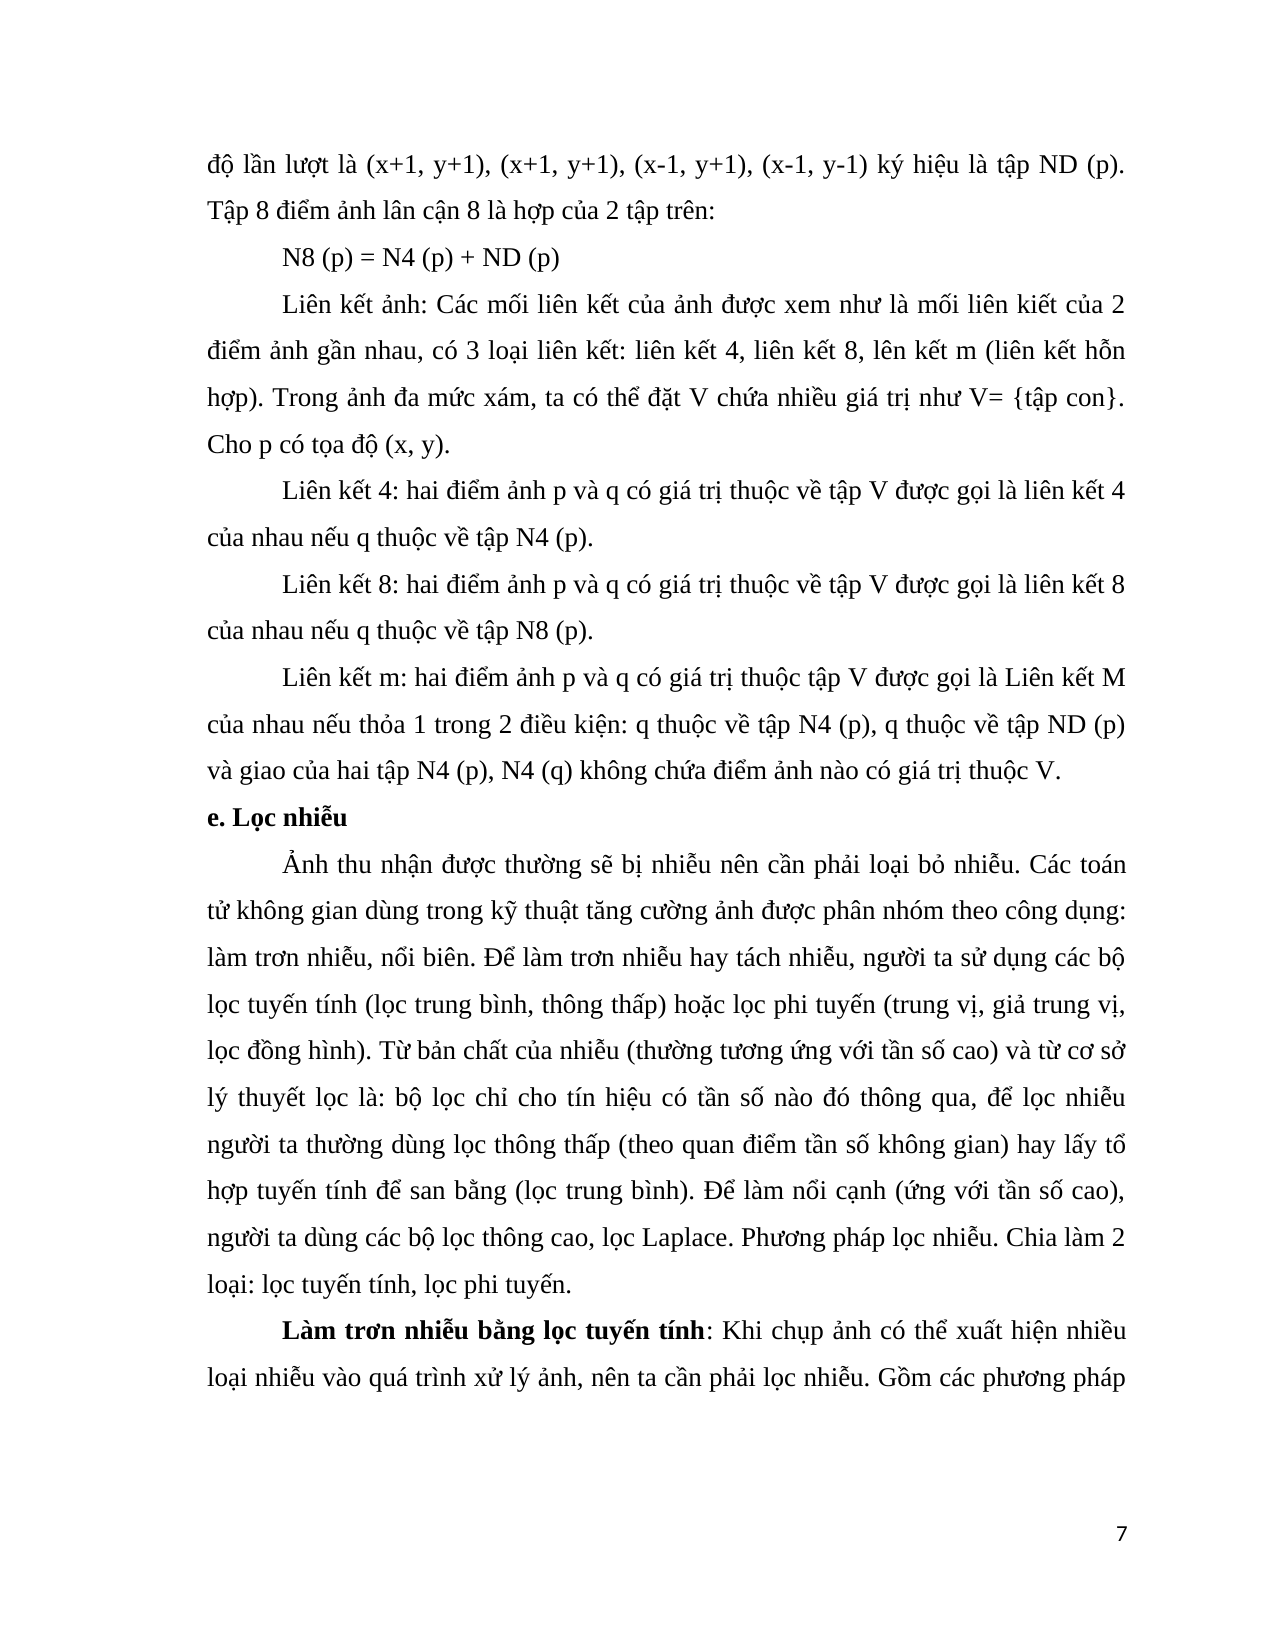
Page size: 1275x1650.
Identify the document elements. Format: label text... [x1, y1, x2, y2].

text Liên kết 8: hai điểm ảnh p và q có giá trị thuộc về tập V được gọi là liên kết 8 của nhau nếu q thuộc về tập N8 (p). [207, 568, 1127, 646]
text Liên kết ảnh: Các mối liên kết của ảnh được xem như là mối liên kiết của 2 điểm ảnh gần nhau, có 3 loại liên kết: liên kết 4, liên kết 8, lên kết m (liên kết hỗn hợp). Trong ảnh đa mức xám, ta có thể đặt V chứa nhiều giá trị như V= {tập con}. Cho p có tọa độ (x, y). [207, 288, 1127, 459]
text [207, 148, 1127, 226]
text e. Lọc nhiễu [207, 801, 1127, 832]
text Liên kết m: hai điểm ảnh p và q có giá trị thuộc tập V được gọi là Liên kết M của nhau nếu thỏa 1 trong 2 điều kiện: q thuộc về tập N4 (p), q thuộc về tập ND (p) và giao của hai tập N4 (p), N4 (q) không chứa điểm ảnh nào có giá trị thuộc V. [207, 661, 1127, 786]
text N8 (p) = N4 (p) + ND (p) [207, 241, 1127, 272]
text Liên kết 4: hai điểm ảnh p và q có giá trị thuộc về tập V được gọi là liên kết 4 của nhau nếu q thuộc về tập N4 (p). [207, 474, 1127, 552]
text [207, 1314, 1127, 1392]
text Ảnh thu nhận được thường sẽ bị nhiễu nên cần phải loại bỏ nhiễu. Các toán tử không gian dùng trong kỹ thuật tăng cường ảnh được phân nhóm theo công dụng: làm trơn nhiễu, nổi biên. Để làm trơn nhiễu hay tách nhiễu, người ta sử dụng các bộ lọc tuyến tính (lọc trung bình, thông thấp) hoặc lọc phi tuyến (trung vị, giả trung vị, lọc đồng hình). Từ bản chất của nhiễu (thường tương ứng với tần số cao) và từ cơ sở lý thuyết lọc là: bộ lọc chỉ cho tín hiệu có tần số nào đó thông qua, để lọc nhiễu người ta thường dùng lọc thông thấp (theo quan điểm tần số không gian) hay lấy tổ hợp tuyến tính để san bằng (lọc trung bình). Để làm nổi cạnh (ứng với tần số cao), người ta dùng các bộ lọc thông cao, lọc Laplace. Phương pháp lọc nhiễu. Chia làm 2 loại: lọc tuyến tính, lọc phi tuyến. [207, 848, 1127, 1299]
